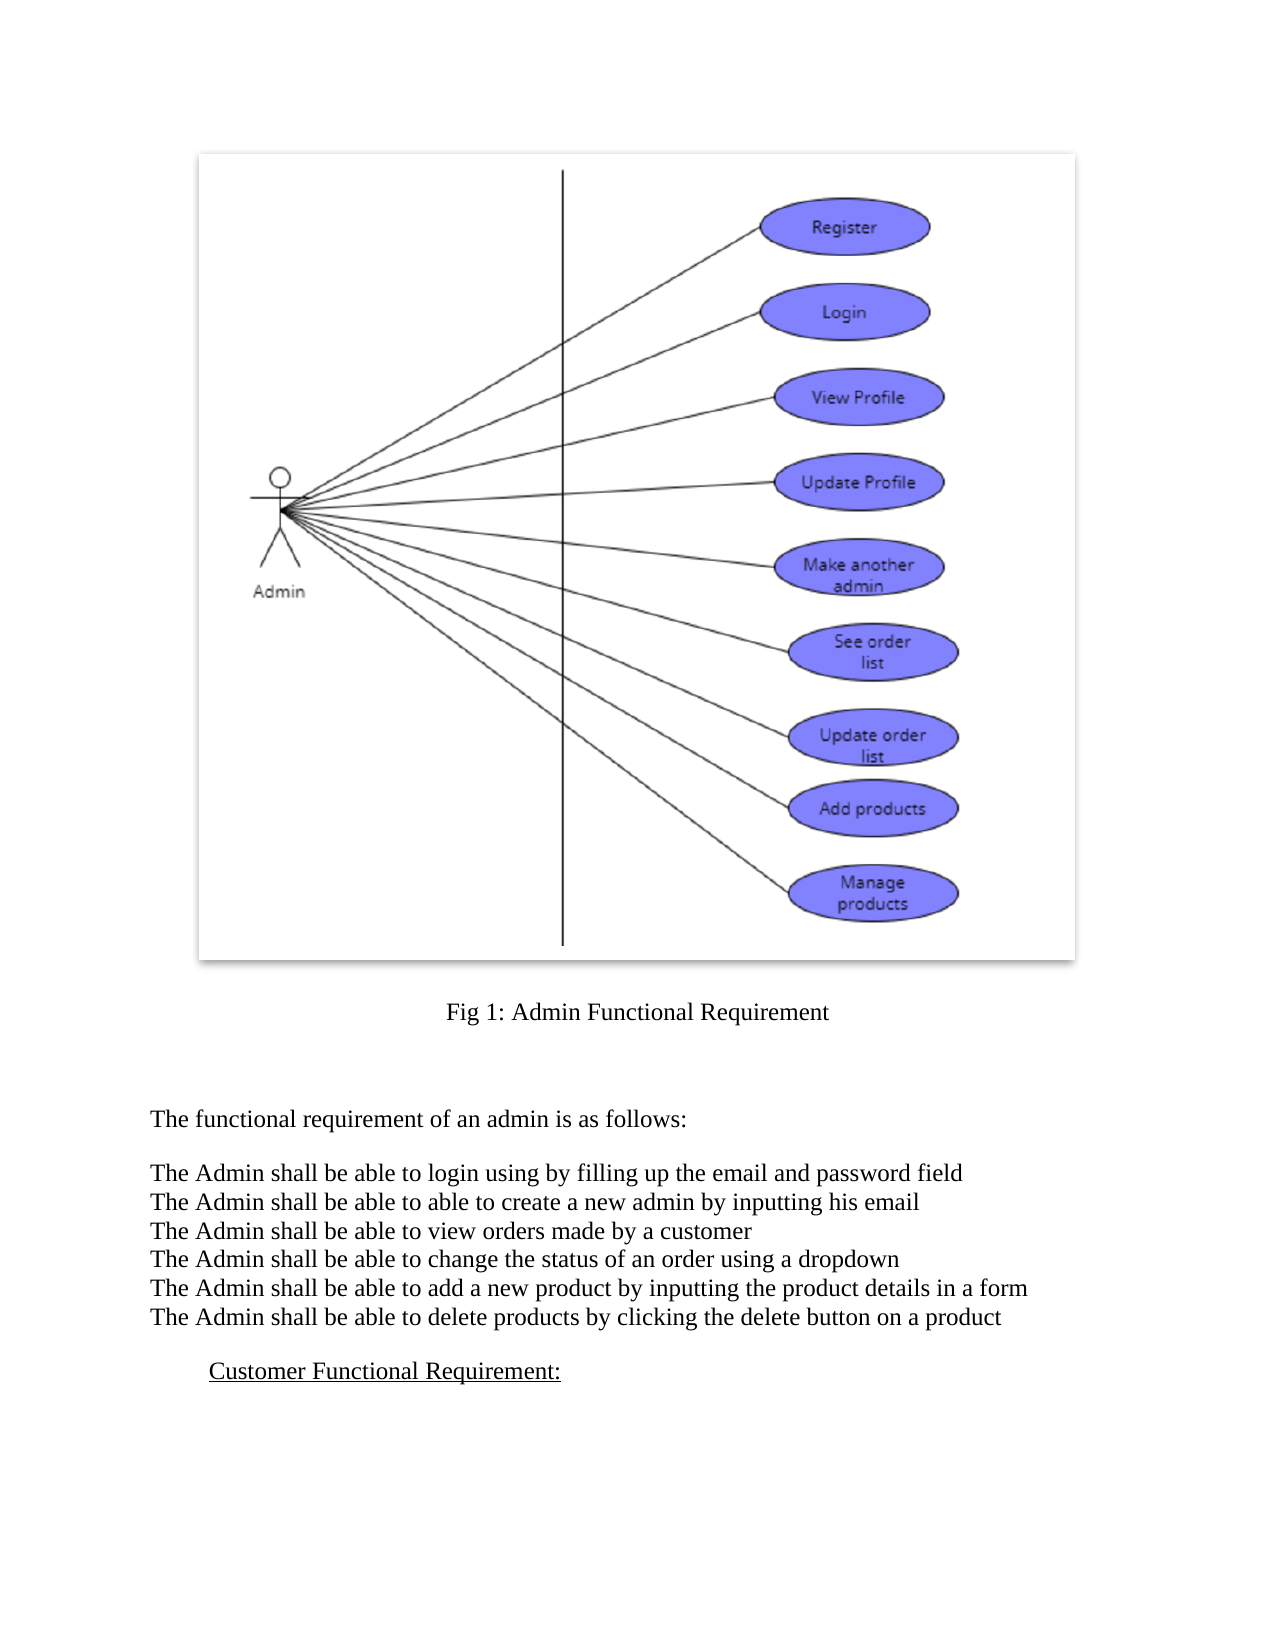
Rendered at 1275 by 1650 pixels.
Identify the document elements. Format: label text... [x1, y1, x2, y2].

subtitle Customer Functional Requirement: [208, 1356, 1050, 1384]
picture [214, 169, 1060, 946]
text The functional requirement of an admin is as follows: [150, 1104, 1125, 1133]
text Fig 1: Admin Functional Requirement [150, 997, 1125, 1026]
text The Admin shall be able to login using by filling up the email and password field The Admin shall be able to able to create a new admin by inputting his email The Admin shall be able to view orders made by a customer The Admin shall be able to change the status of an order using a dropdown The Admin shall be able to add a new product by inputting the product details in a form The Admin shall be able to delete products by clicking the delete button on a product [150, 1158, 1125, 1331]
